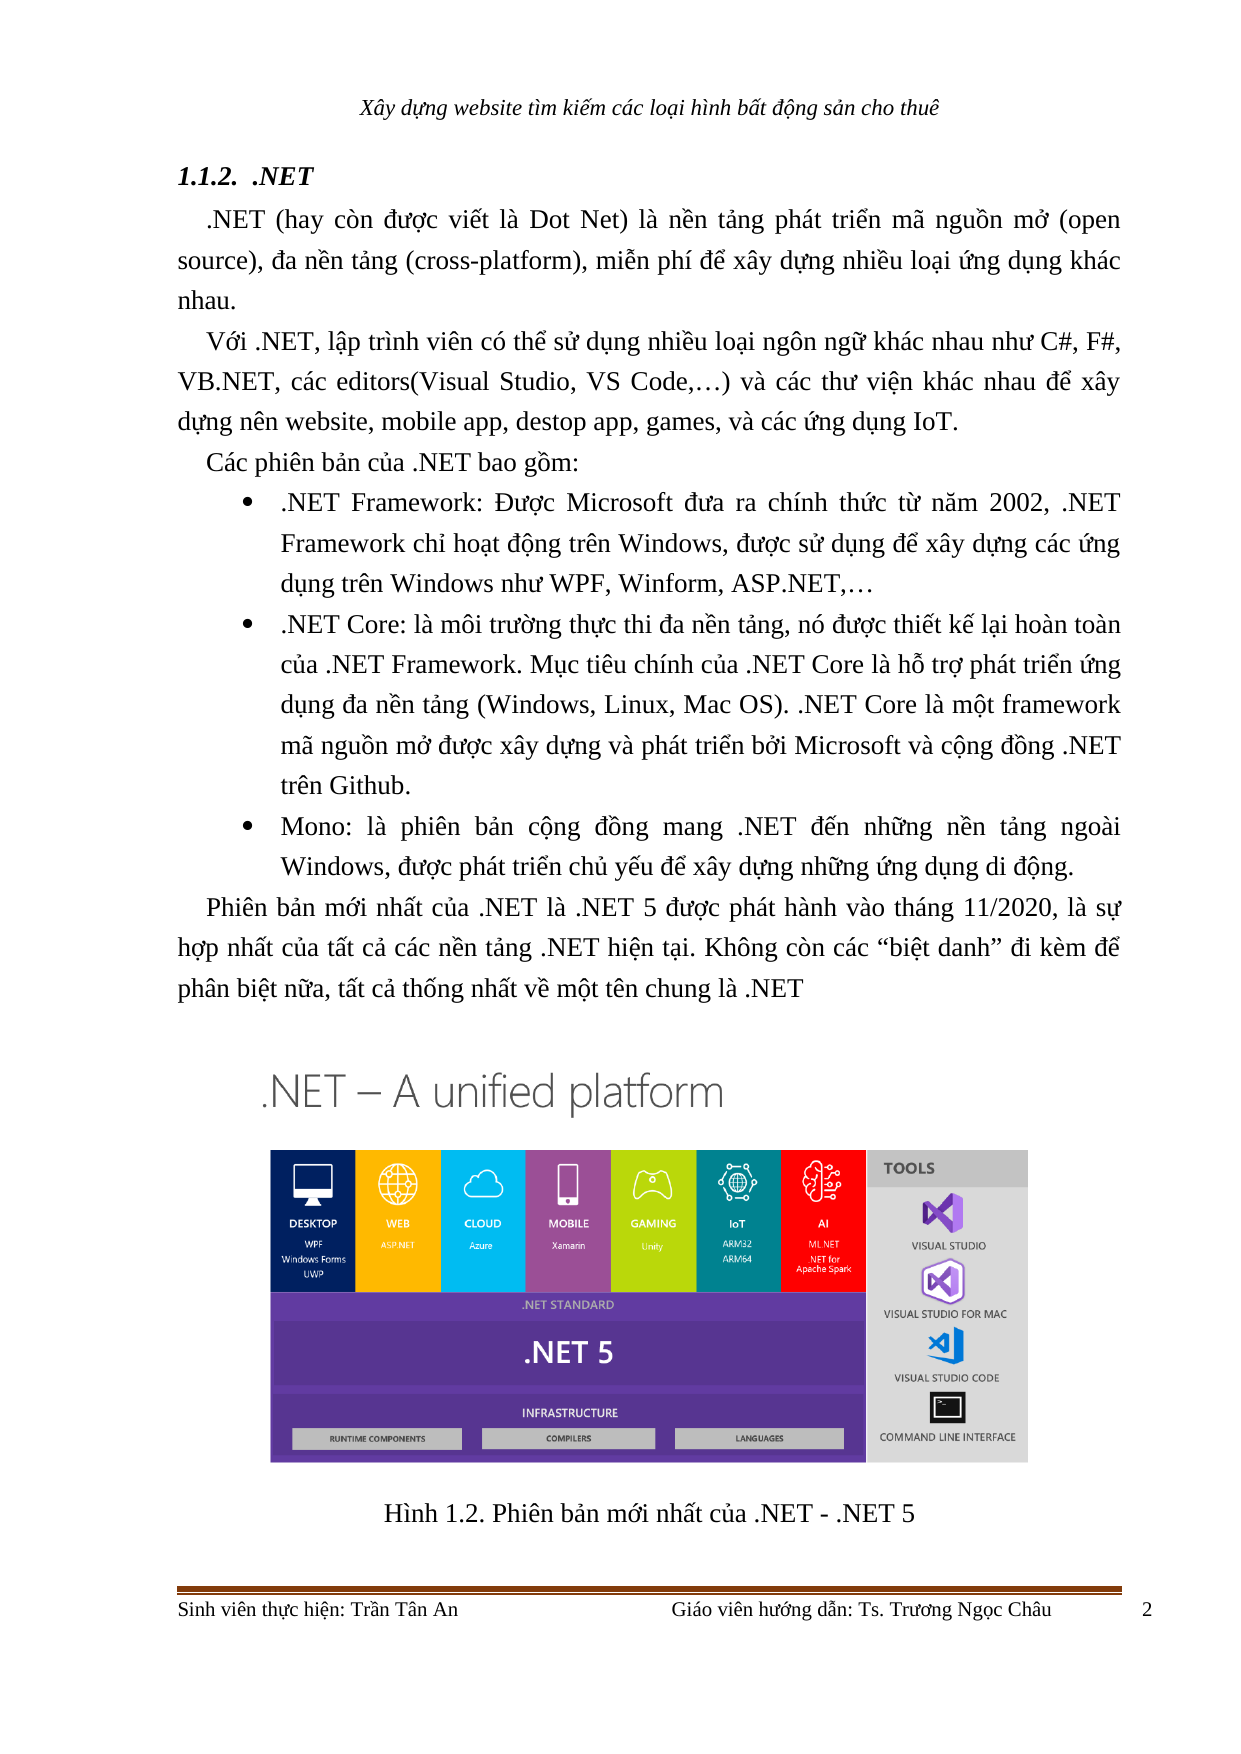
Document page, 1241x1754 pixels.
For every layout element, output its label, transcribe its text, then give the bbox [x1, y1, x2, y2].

list .NET Framework: Được Microsoft đưa ra chính thức từ năm 2002, .NET Framework chỉ hoạt động trên Windows, được sử dụng để xây dựng các ứng dụng trên Windows như WPF, Winform, ASP.NET,… [243, 486, 1122, 598]
text Với .NET, lập trình viên có thể sử dụng nhiều loại ngôn ngữ khác nhau như C#, F#, VB.NET, các editors(Visual Studio, VS Code,…) và các thư viện khác nhau để xây dựng nên website, mobile app, destop app, games, và các ứng dụng IoT. [177, 325, 1122, 437]
text Phiên bản mới nhất của .NET là .NET 5 được phát hành vào tháng 11/2020, là sự hợp nhất của tất cả các nền tảng .NET hiện tại. Không còn các “biệt danh” đi kèm để phân biệt nữa, tất cả thống nhất về một tên chung là .NET [177, 891, 1122, 1003]
list Mono: là phiên bản cộng đồng mang .NET đến những nền tảng ngoài Windows, được phát triển chủ yếu để xây dựng những ứng dụng di động. [243, 810, 1122, 882]
text .NET (hay còn được viết là Dot Net) là nền tảng phát triển mã nguồn mở (open source), đa nền tảng (cross-platform), miễn phí để xây dựng nhiều loại ứng dụng khác nhau. [177, 203, 1122, 315]
text Hình 1.2. Phiên bản mới nhất của .NET - .NET 5 [177, 1497, 1122, 1528]
picture [251, 1053, 1047, 1478]
list .NET [177, 160, 1122, 191]
list .NET Core: là môi trường thực thi đa nền tảng, nó được thiết kế lại hoàn toàn của .NET Framework. Mục tiêu chính của .NET Core là hỗ trợ phát triển ứng dụng đa nền tảng (Windows, Linux, Mac OS). .NET Core là một framework mã nguồn mở được xây dựng và phát triển bởi Microsoft và cộng đồng .NET trên Github. [243, 608, 1122, 801]
text Các phiên bản của .NET bao gồm: [177, 446, 1122, 477]
